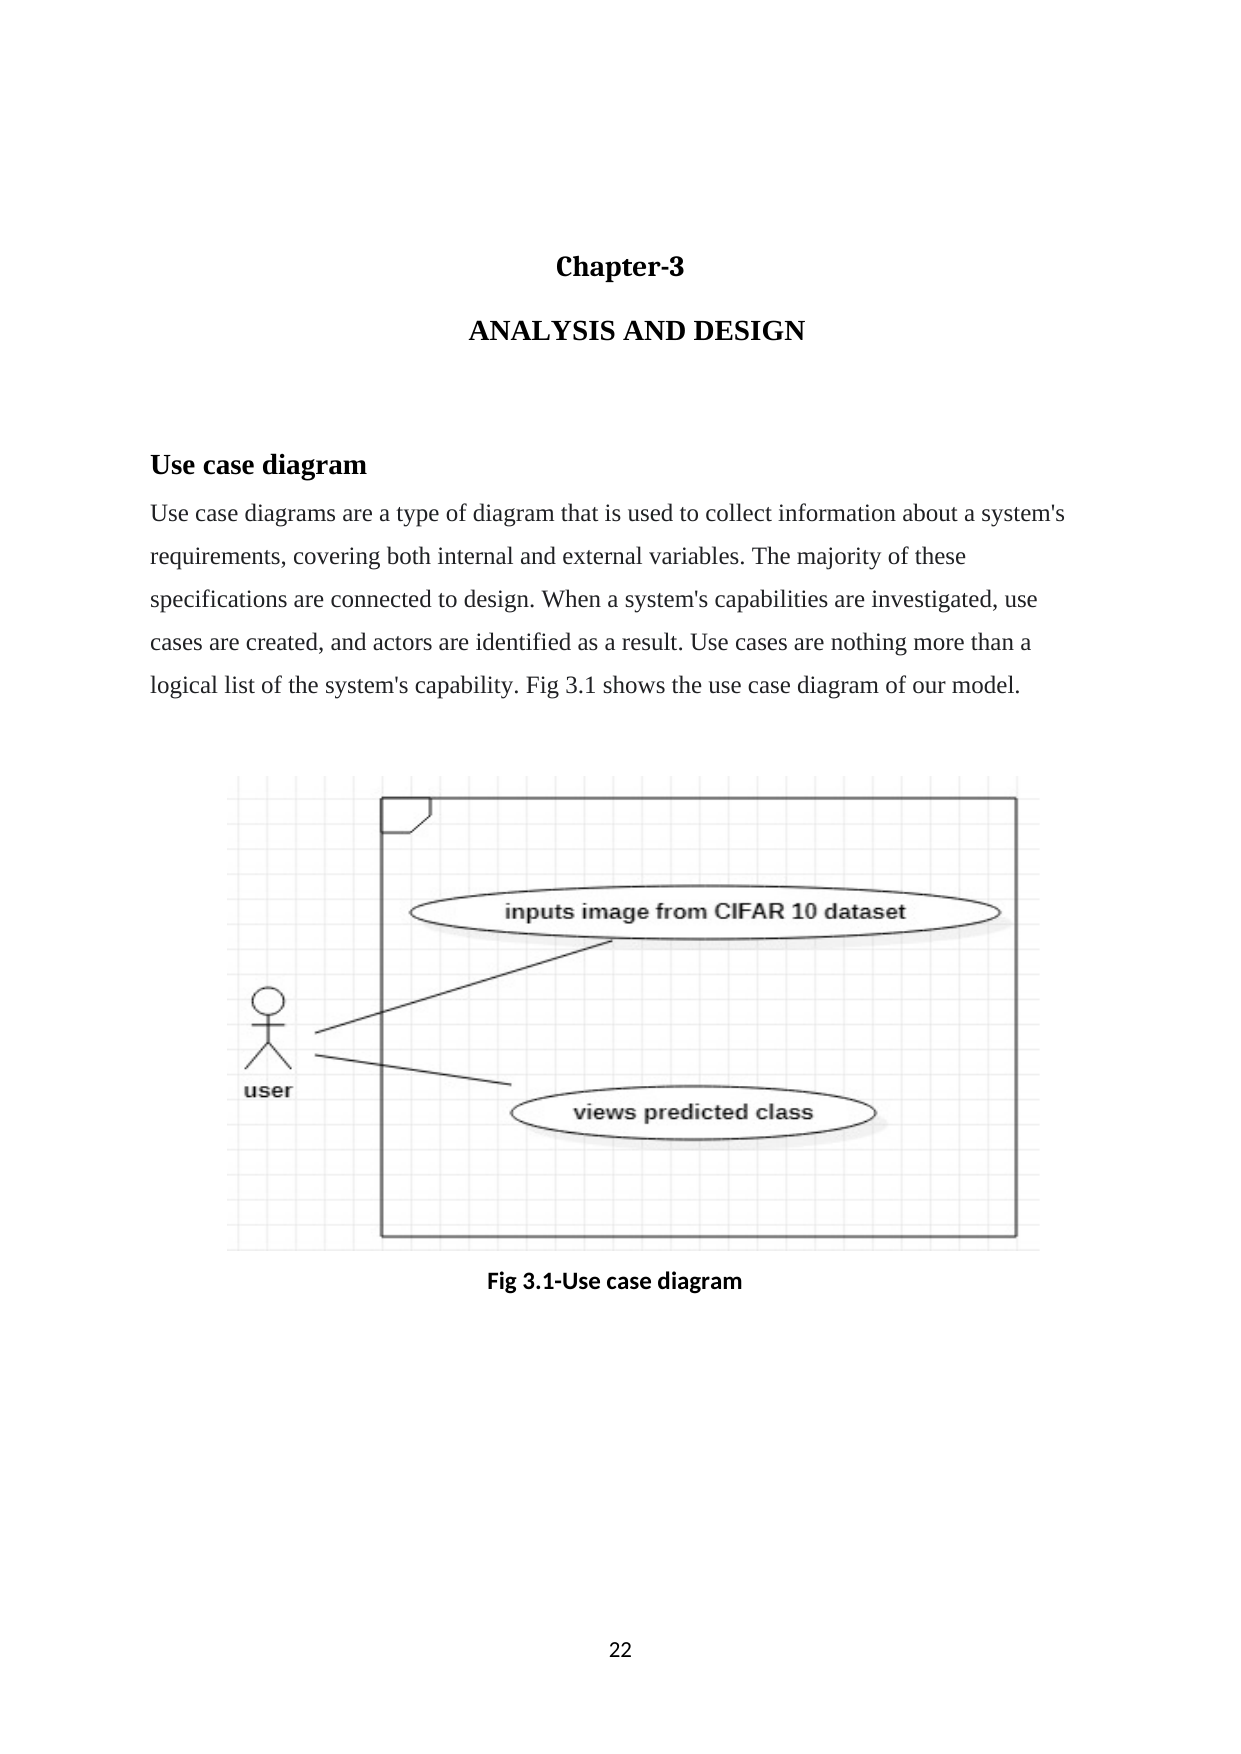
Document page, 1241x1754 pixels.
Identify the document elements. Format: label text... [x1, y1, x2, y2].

subtitle Chapter-3 [150, 250, 1090, 284]
list Fig 3.1-Use case diagram [227, 1265, 1090, 1296]
picture [227, 776, 1040, 1251]
subtitle ANALYSIS AND DESIGN [183, 313, 1090, 347]
text Use case diagrams are a type of diagram that is used to collect information about a system's requirements, covering both internal and external variables. The majority of these specifications are connected to design. When a system's capabilities are investigated, use cases are created, and actors are identified as a result. Use cases are nothing more than a logical list of the system's capability. Fig 3.1 shows the use case diagram of our model. [150, 498, 1090, 699]
text Use case diagram [150, 447, 1090, 481]
